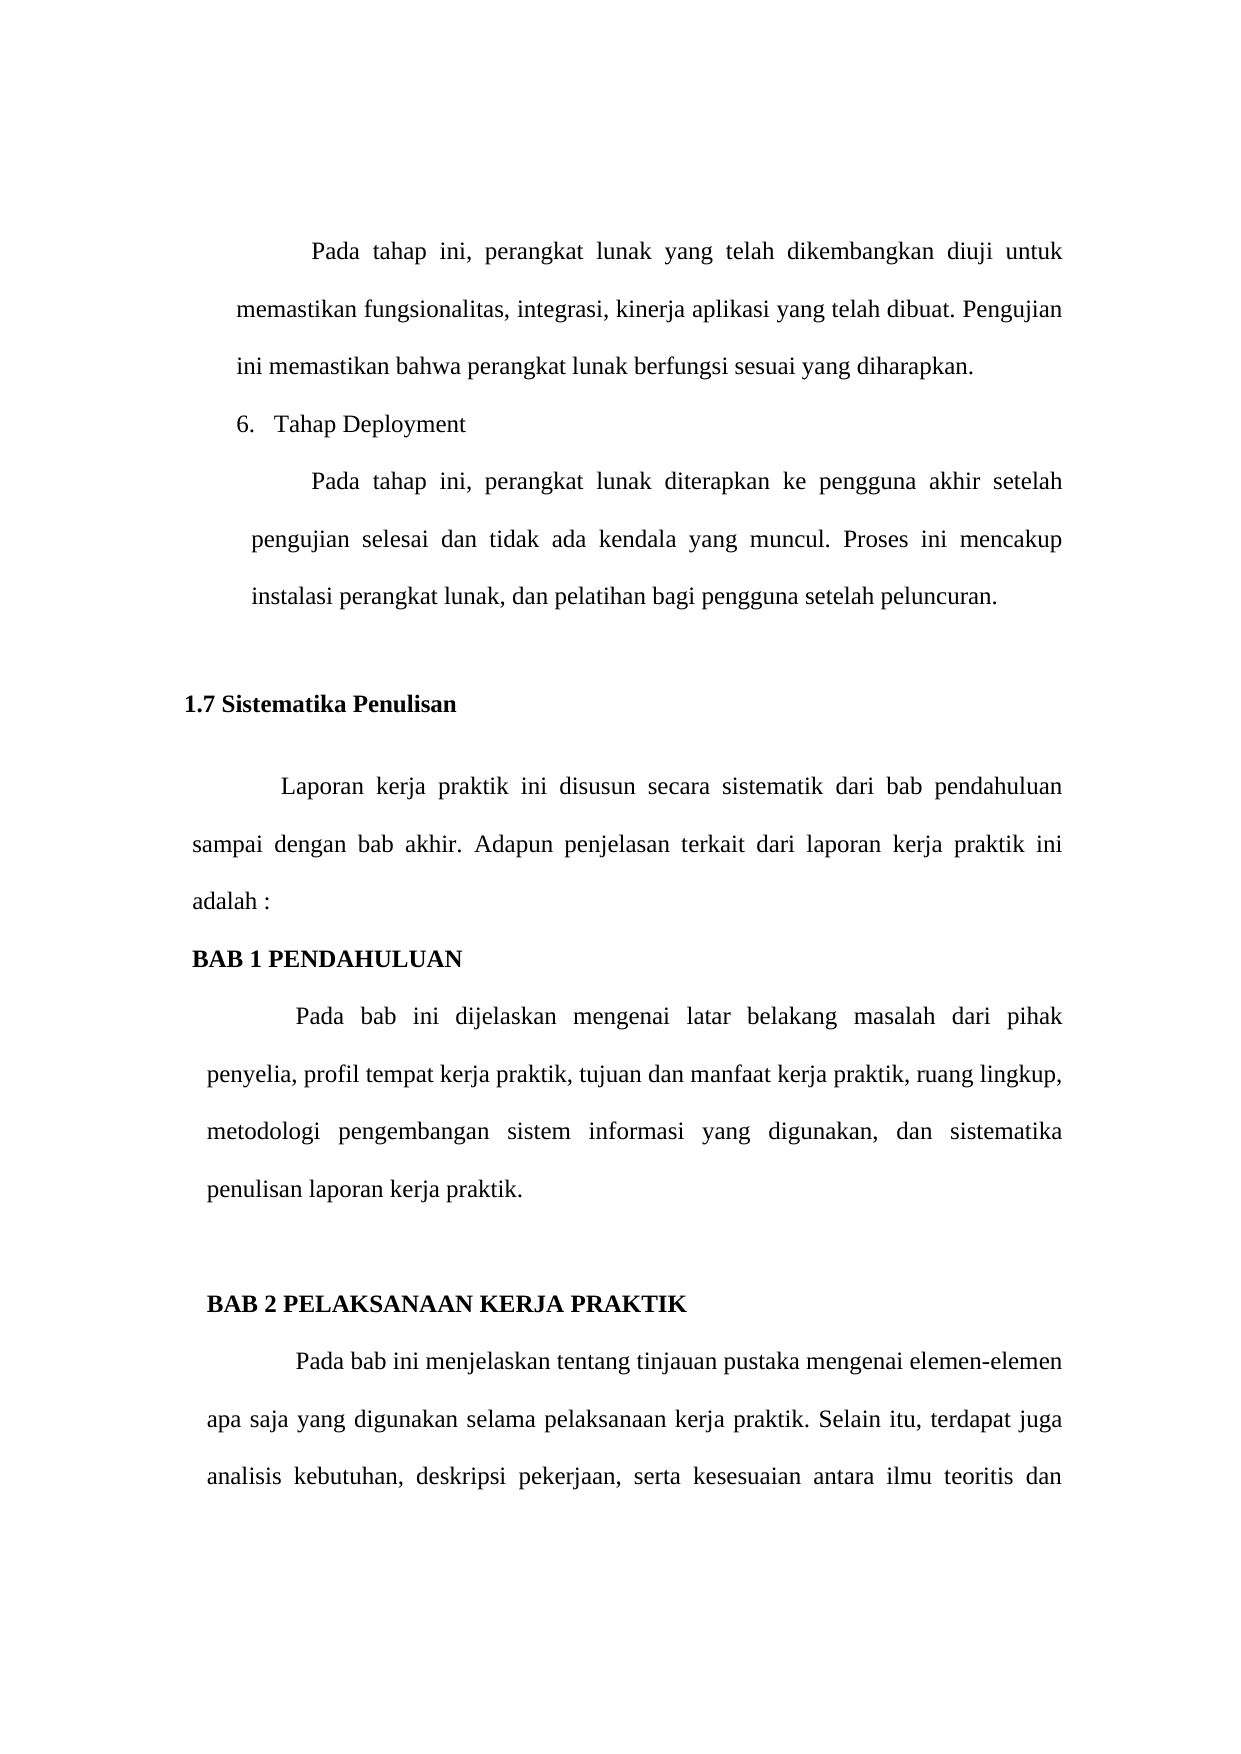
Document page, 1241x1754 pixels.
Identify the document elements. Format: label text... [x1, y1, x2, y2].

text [207, 1346, 1063, 1490]
list Pada tahap ini, perangkat lunak diterapkan ke pengguna akhir setelah pengujian selesai dan tidak ada kendala yang muncul. Proses ini mencakup instalasi perangkat lunak, dan pelatihan bagi pengguna setelah peluncuran. [251, 466, 1063, 610]
text BAB 1 PENDAHULUAN [192, 944, 1063, 972]
text Laporan kerja praktik ini disusun secara sistematik dari bab pendahuluan sampai dengan bab akhir. Adapun penjelasan terkait dari laporan kerja praktik ini adalah : [192, 771, 1063, 915]
text Pada tahap ini, perangkat lunak yang telah dikembangkan diuji untuk memastikan fungsionalitas, integrasi, kinerja aplikasi yang telah dibuat. Pengujian ini memastikan bahwa perangkat lunak berfungsi sesuai yang diharapkan. [236, 236, 1063, 380]
list Tahap Deployment [236, 409, 1063, 437]
text BAB 2 PELAKSANAAN KERJA PRAKTIK [207, 1289, 1063, 1317]
text Pada bab ini dijelaskan mengenai latar belakang masalah dari pihak penyelia, profil tempat kerja praktik, tujuan dan manfaat kerja praktik, ruang lingkup, metodologi pengembangan sistem informasi yang digunakan, dan sistematika penulisan laporan kerja praktik. [207, 1001, 1063, 1202]
subtitle Sistematika Penulisan [184, 689, 1063, 717]
